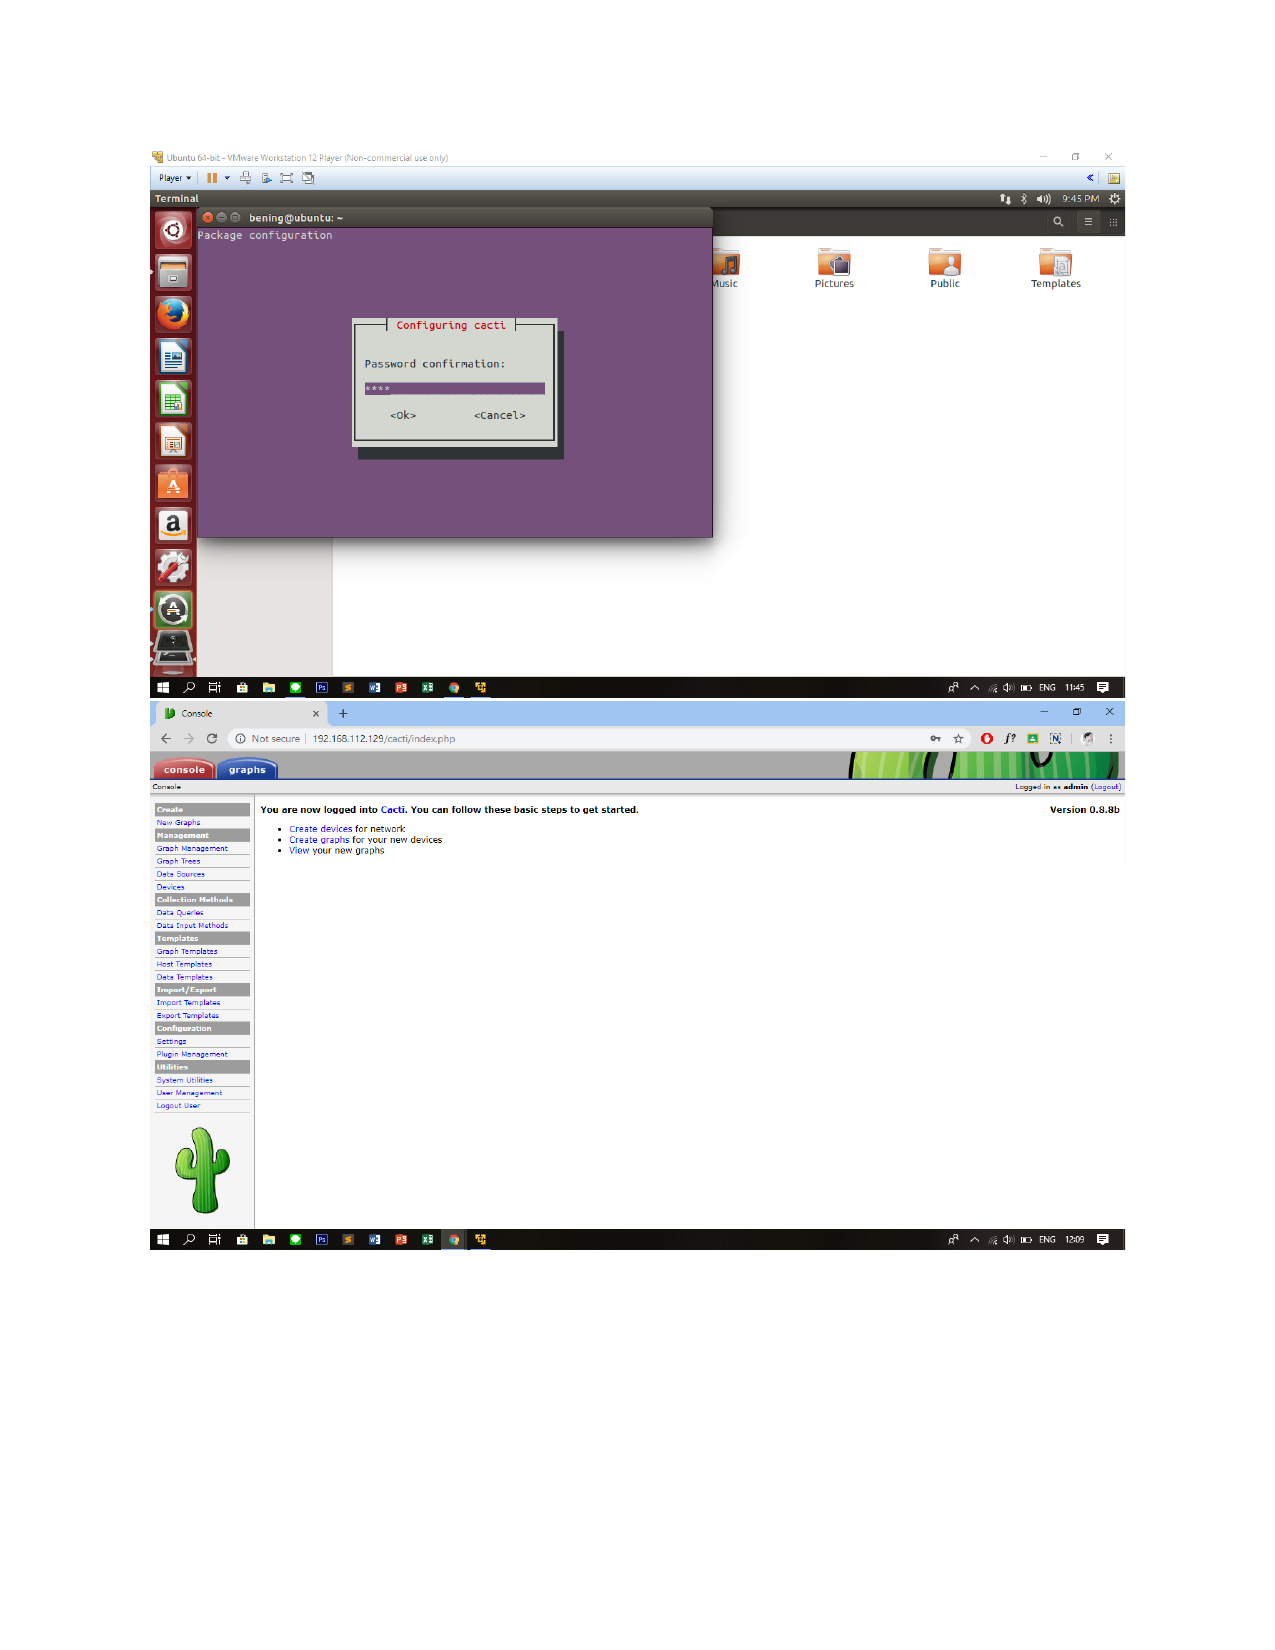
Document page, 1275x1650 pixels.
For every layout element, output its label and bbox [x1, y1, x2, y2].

picture [150, 701, 1125, 1250]
picture [150, 150, 1125, 698]
